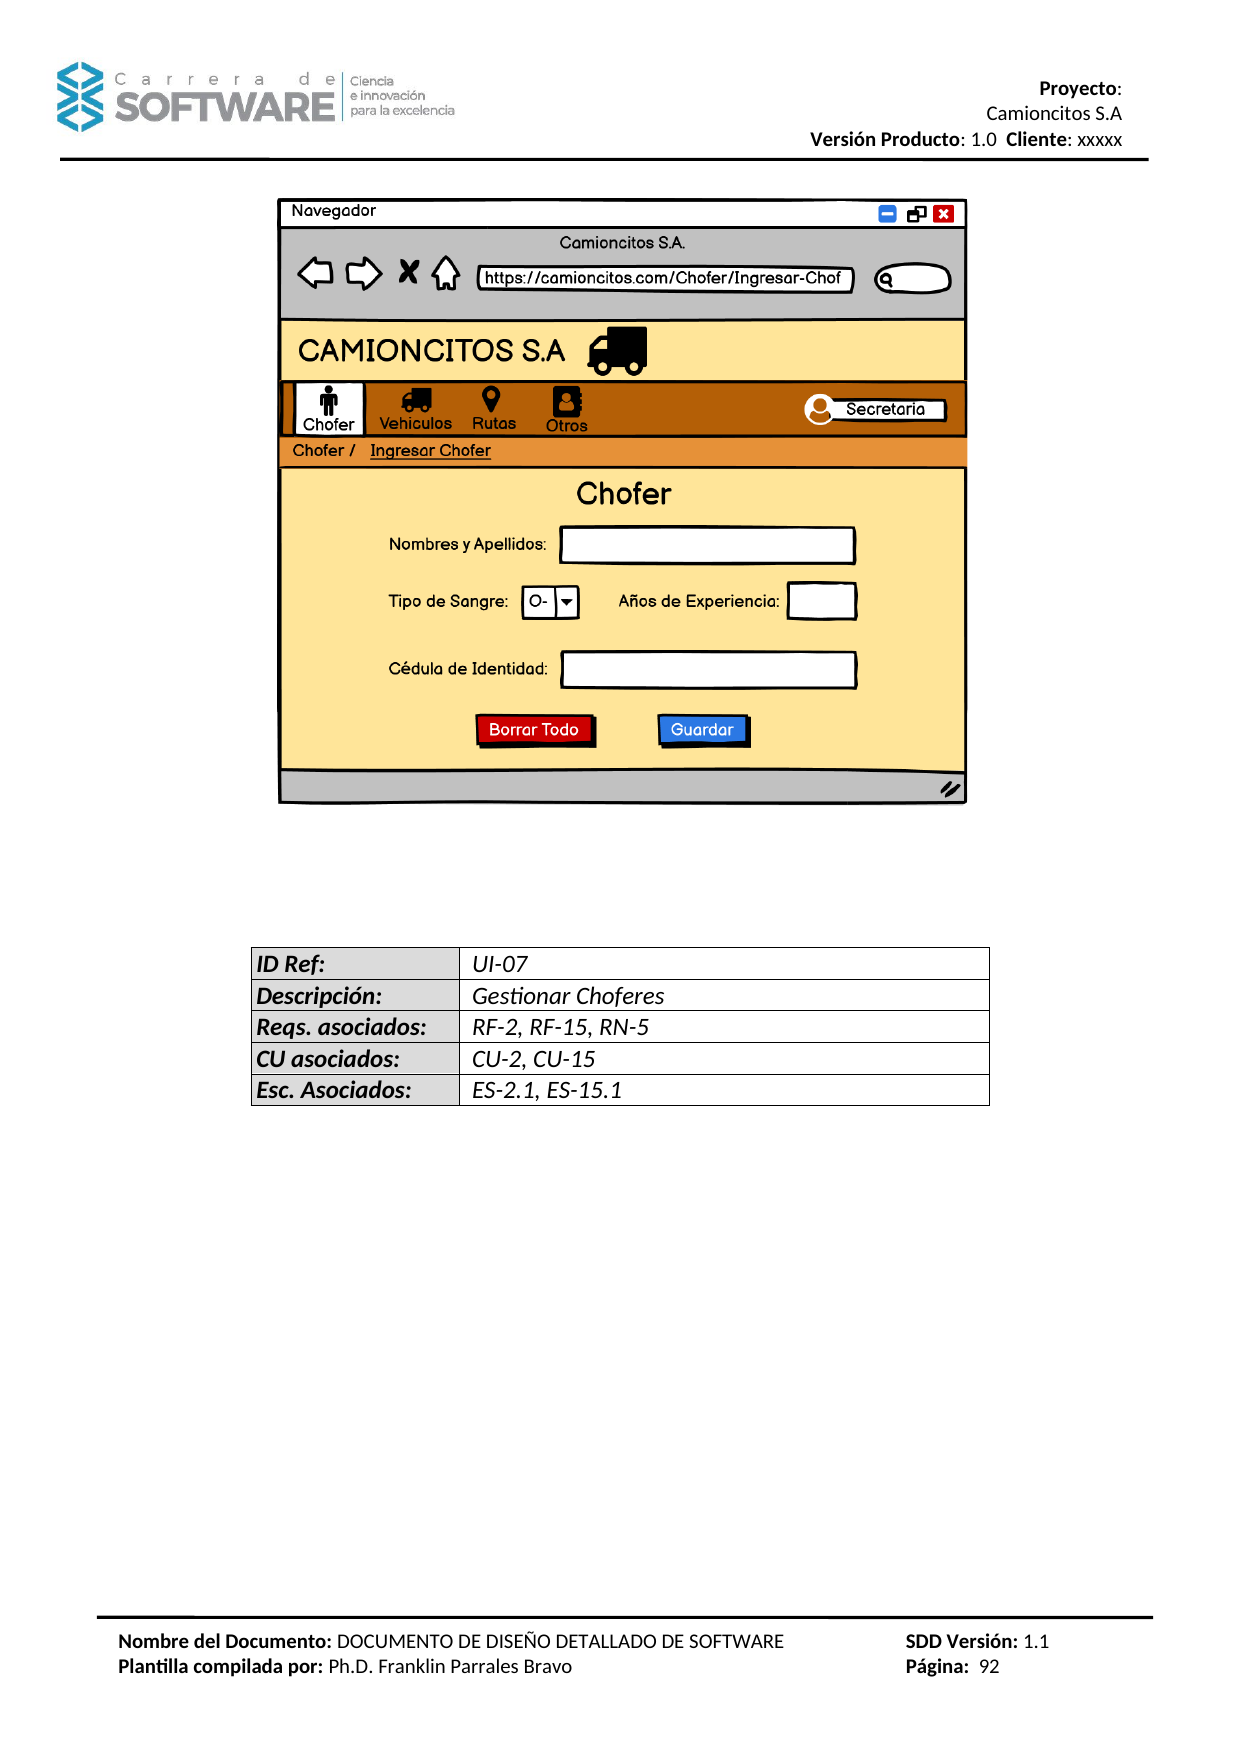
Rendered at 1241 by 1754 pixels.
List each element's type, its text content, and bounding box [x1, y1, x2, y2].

table_header UI-07 [460, 948, 989, 979]
table_cell Descripción: [252, 980, 459, 1010]
table_cell RF-2, RF-15, RN-5 [460, 1011, 989, 1042]
table_header ID Ref: [252, 948, 459, 979]
table_cell Esc. Asociados: [252, 1075, 459, 1105]
table_cell Reqs. asociados: [252, 1011, 459, 1042]
table_cell CU asociados: [252, 1043, 459, 1073]
table_cell CU-2, CU-15 [460, 1043, 989, 1073]
picture [46, 46, 461, 154]
picture [272, 180, 968, 826]
table_cell ES-2.1, ES-15.1 [460, 1075, 989, 1105]
table_cell Gestionar Choferes [460, 980, 989, 1010]
